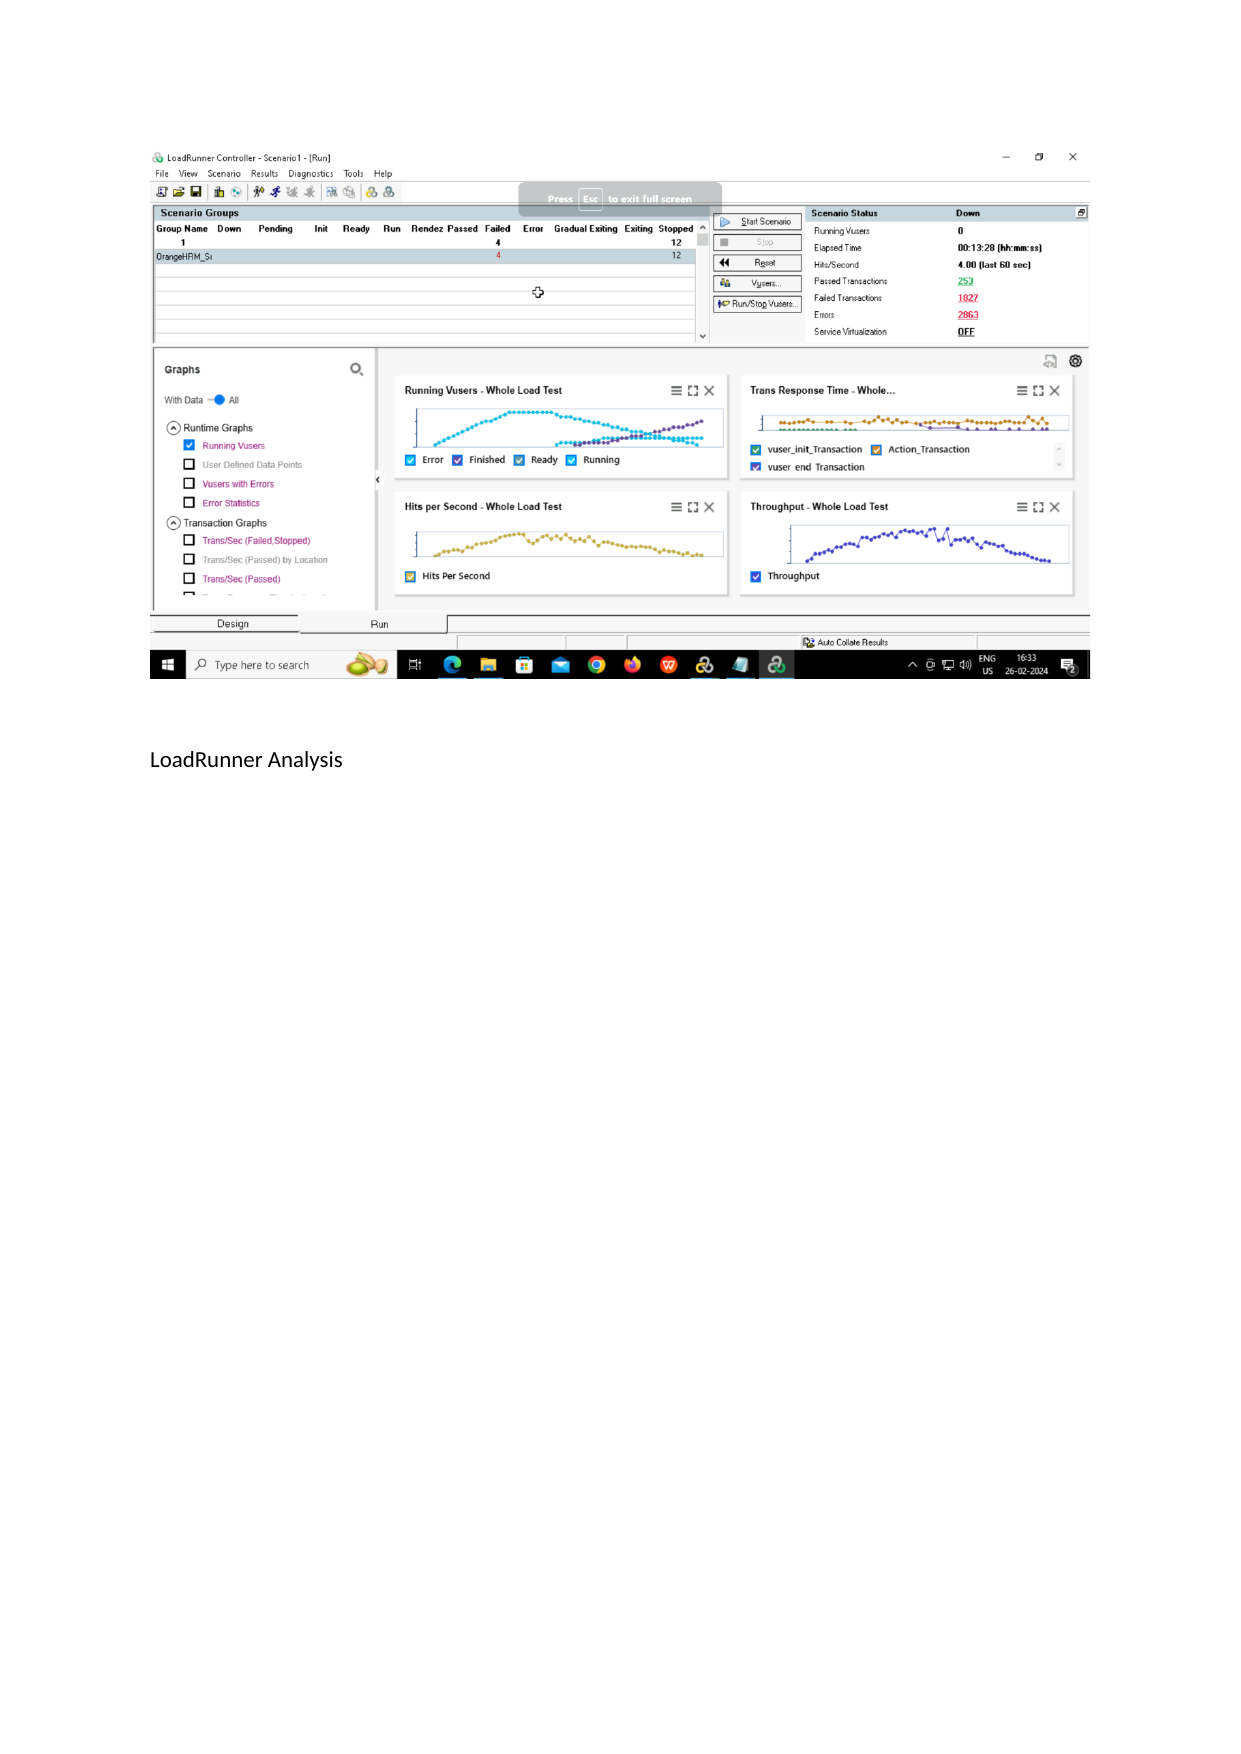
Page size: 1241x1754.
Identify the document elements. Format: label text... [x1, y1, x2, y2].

text LoadRunner Analysis [150, 745, 1090, 773]
picture [150, 150, 1091, 679]
